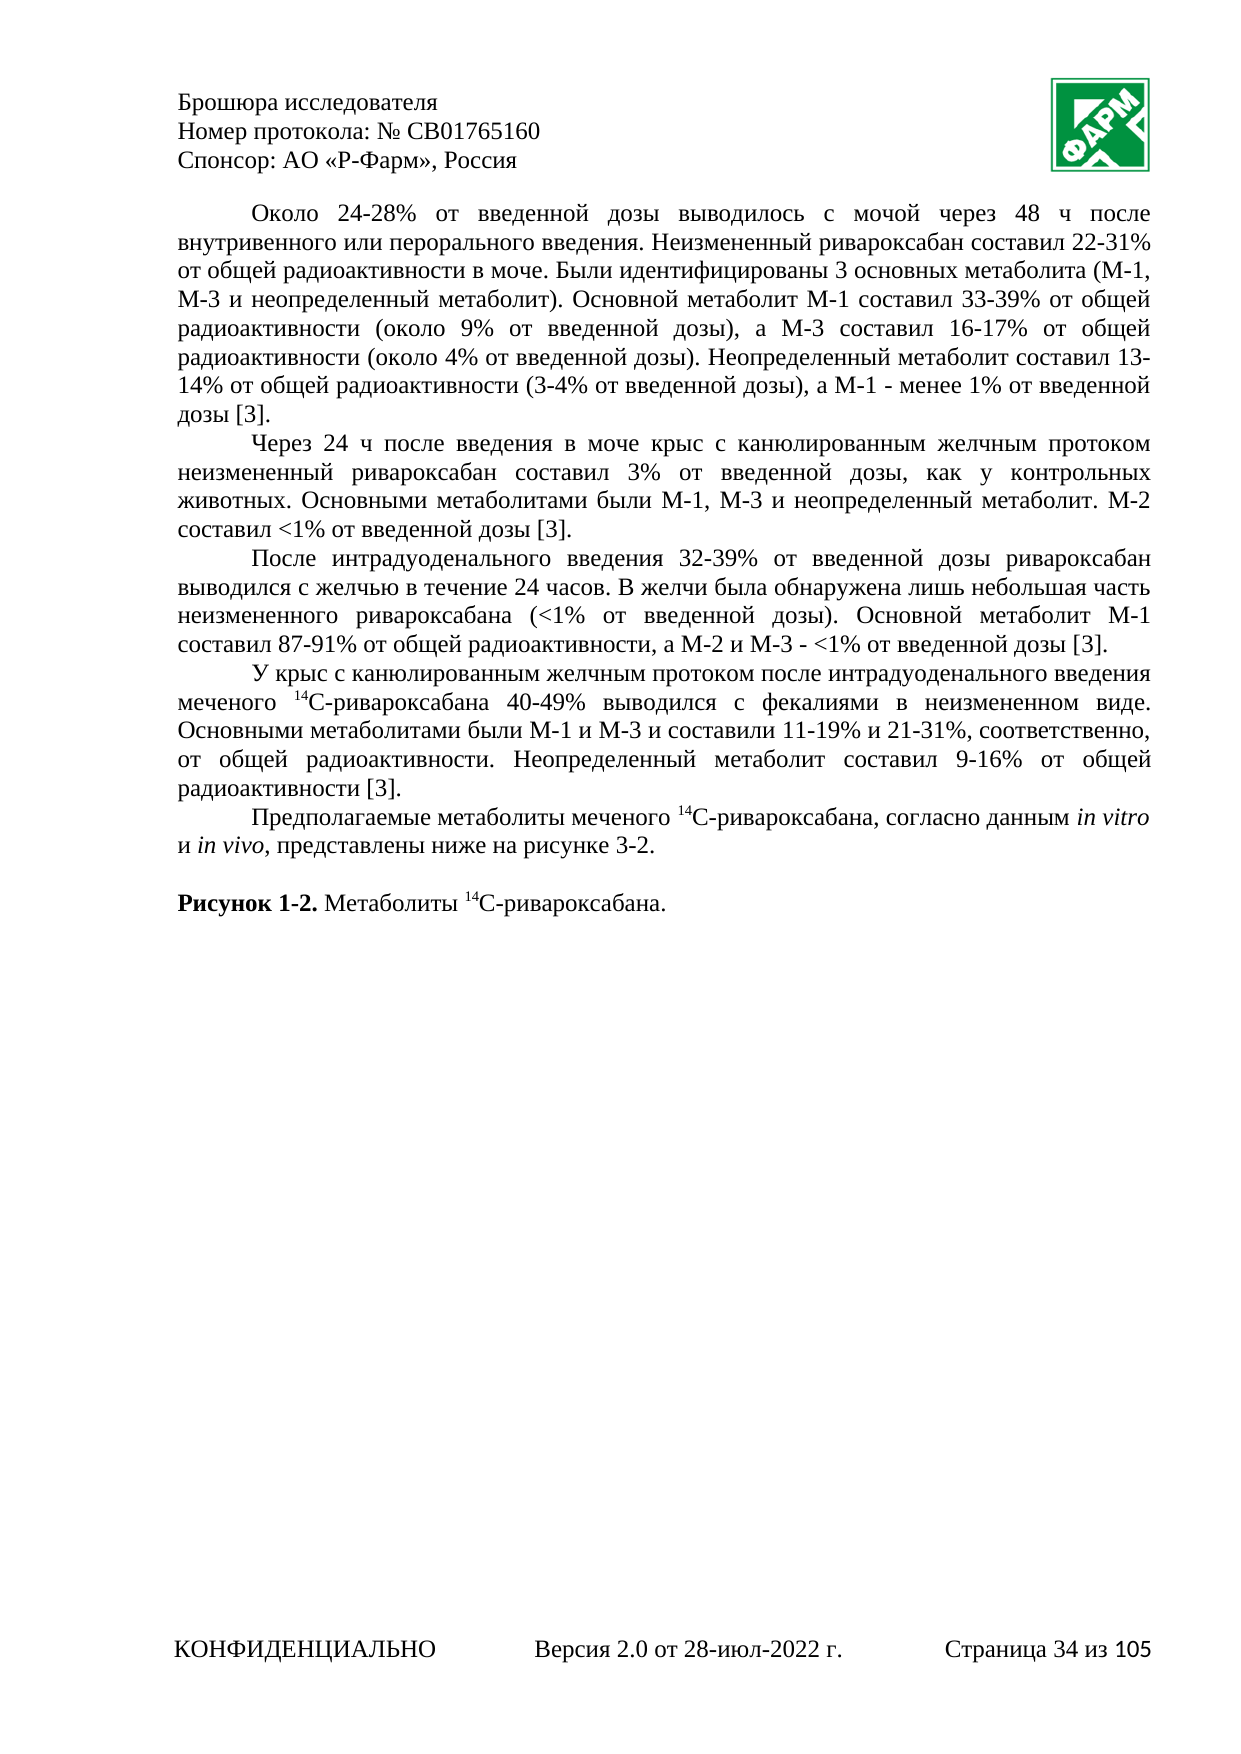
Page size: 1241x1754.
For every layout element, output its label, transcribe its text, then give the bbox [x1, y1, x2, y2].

text После интрадуоденального введения 32-39% от введенной дозы ривароксабан выводился с желчью в течение 24 часов. В желчи была обнаружена лишь небольшая часть неизмененного ривароксабана (<1% от введенной дозы). Основной метаболит М-1 составил 87-91% от общей радиоактивности, а М-2 и М-3 - <1% от введенной дозы [3]. [177, 543, 1152, 658]
text У крыс с канюлированным желчным протоком после интрадуоденального введения меченого 14C-ривароксабана 40-49% выводился с фекалиями в неизмененном виде. Основными метаболитами были М-1 и М-3 и составили 11-19% и 21-31%, соответственно, от общей радиоактивности. Неопределенный метаболит составил 9-16% от общей радиоактивности [3]. [177, 658, 1152, 802]
text Предполагаемые метаболиты меченого 14С-ривароксабана, согласно данным in vitro и in vivo, представлены ниже на рисунке 3-2. [177, 802, 1152, 859]
picture [1046, 73, 1152, 174]
text Через 24 ч после введения в моче крыс с канюлированным желчным протоком неизмененный ривароксабан составил 3% от введенной дозы, как у контрольных животных. Основными метаболитами были М-1, М-3 и неопределенный метаболит. М-2 составил <1% от введенной дозы [3]. [177, 428, 1152, 543]
text Около 24-28% от введенной дозы выводилось с мочой через 48 ч после внутривенного или перорального введения. Неизмененный ривароксабан составил 22-31% от общей радиоактивности в моче. Были идентифицированы 3 основных метаболита (М-1, М-3 и неопределенный метаболит). Основной метаболит М-1 составил 33-39% от общей радиоактивности (около 9% от введенной дозы), а М-3 составил 16-17% от общей радиоактивности (около 4% от введенной дозы). Неопределенный метаболит составил 13-14% от общей радиоактивности (3-4% от введенной дозы), а М-1 - менее 1% от введенной дозы [3]. [177, 198, 1152, 428]
